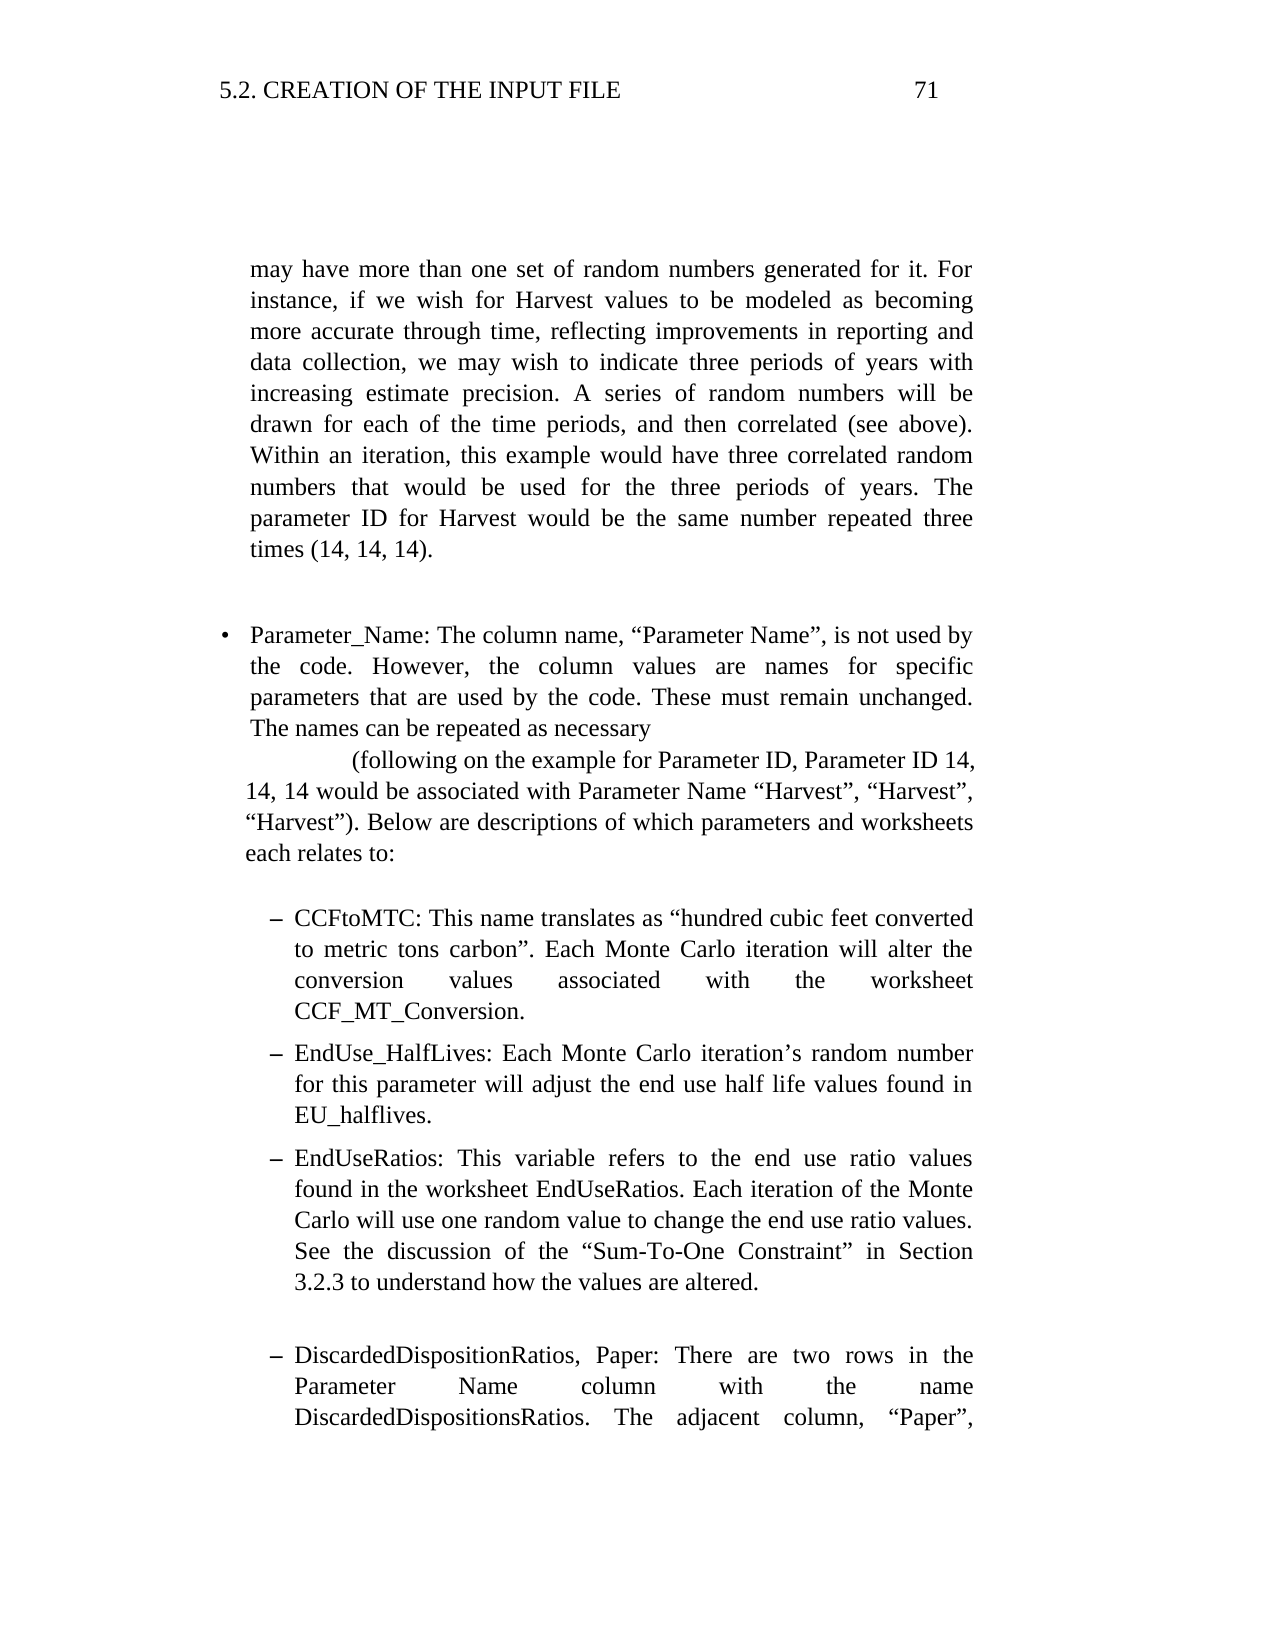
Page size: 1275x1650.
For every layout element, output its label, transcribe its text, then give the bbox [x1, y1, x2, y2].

text 14, 14 would be associated with Parameter Name “Harvest”, “Harvest”, “Harvest”). Below are descriptions of which parameters and worksheets each relates to: [245, 776, 974, 867]
list Parameter_Name: The column name, “Parameter Name”, is not used by the code. However, the column values are names for specific parameters that are used by the code. These must remain unchanged. The names can be repeated as necessary [221, 620, 974, 742]
list EndUse_HalfLives: Each Monte Carlo iteration’s random number for this parameter will adjust the end use half life values found in EU_halflives. [270, 1038, 974, 1129]
list EndUseRatios: This variable refers to the end use ratio values found in the worksheet EndUseRatios. Each iteration of the Monte Carlo will use one random value to change the end use ratio values. See the discussion of the “Sum-To-One Constraint” in Section 3.2.3 to understand how the values are altered. [270, 1143, 974, 1296]
text (following on the example for Parameter ID, Parameter ID 14, [219, 745, 976, 773]
list CCFtoMTC: This name translates as “hundred cubic feet converted to metric tons carbon”. Each Monte Carlo iteration will alter the conversion values associated with the worksheet CCF_MT_Conversion. [270, 903, 974, 1024]
